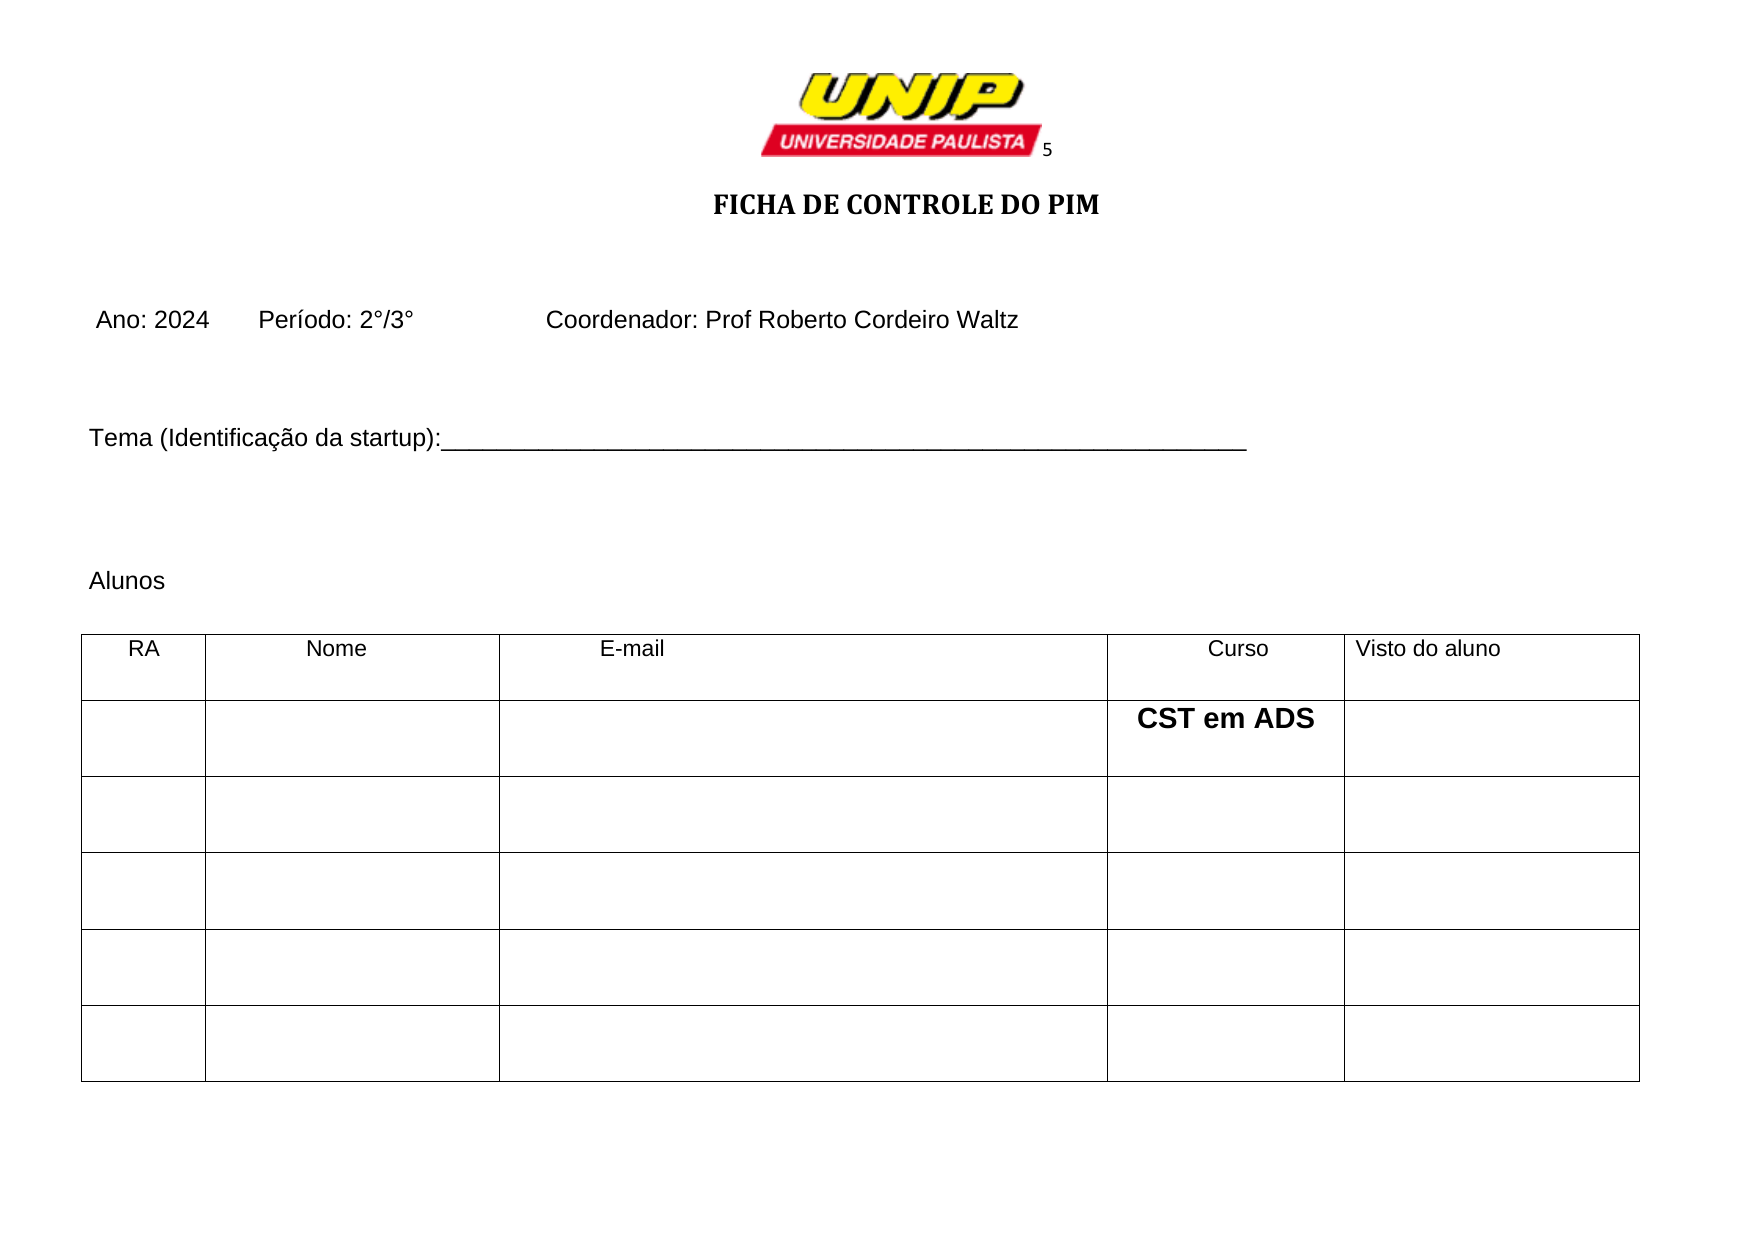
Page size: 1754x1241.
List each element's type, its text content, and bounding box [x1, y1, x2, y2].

table_cell [1345, 930, 1639, 1005]
table_header Visto do aluno [1345, 635, 1639, 700]
table_header Curso [1108, 635, 1344, 700]
table_cell [206, 853, 499, 928]
table_cell [500, 777, 1107, 852]
text FICHA DE CONTROLE DO PIM [89, 187, 1636, 221]
table_cell [1108, 777, 1344, 852]
table_cell [500, 930, 1107, 1005]
table_cell [206, 930, 499, 1005]
table_header RA [82, 635, 205, 700]
table_cell [1108, 853, 1344, 928]
text Alunos [89, 566, 1636, 595]
table_cell [206, 701, 499, 776]
text Ano: 2024 Período: 2°/3° Coordenador: Prof Roberto Cordeiro Waltz [89, 305, 1636, 334]
table_cell [1345, 777, 1639, 852]
table_cell [1345, 701, 1639, 776]
table_header Nome [206, 635, 499, 700]
table_cell [206, 1006, 499, 1081]
table_cell [1345, 1006, 1639, 1081]
table_cell [82, 1006, 205, 1081]
table_cell CST em ADS [1108, 701, 1344, 776]
table_cell [206, 777, 499, 852]
table_cell [82, 853, 205, 928]
table_cell [1345, 853, 1639, 928]
table_cell [82, 930, 205, 1005]
table_cell [1108, 1006, 1344, 1081]
table_cell [500, 701, 1107, 776]
table_header E-mail [500, 635, 1107, 700]
table_cell [1108, 930, 1344, 1005]
table_cell [500, 853, 1107, 928]
picture [760, 73, 1042, 157]
text Tema (Identificação da startup):__________________________________________________________ [89, 423, 1636, 451]
table_cell [82, 777, 205, 852]
table_cell [82, 701, 205, 776]
table_cell [500, 1006, 1107, 1081]
